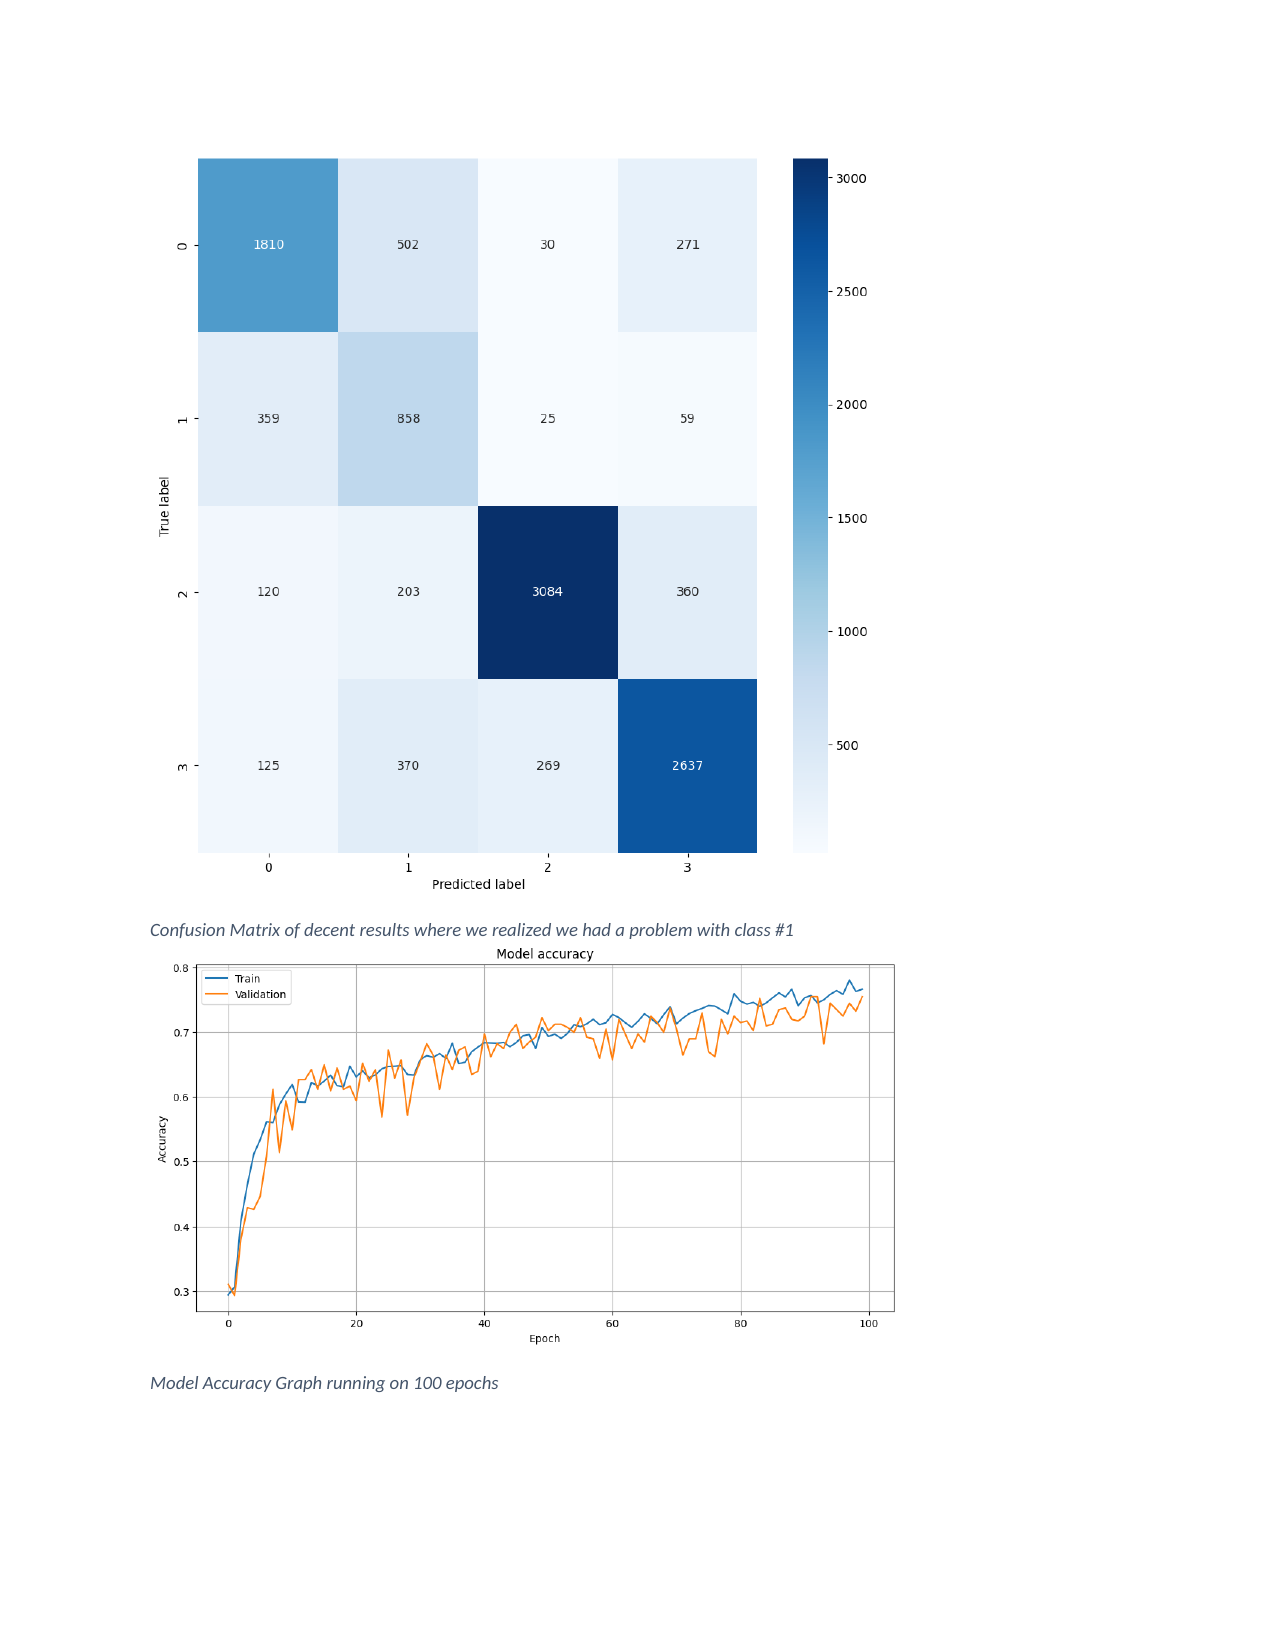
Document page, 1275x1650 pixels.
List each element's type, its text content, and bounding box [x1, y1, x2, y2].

picture [150, 941, 901, 1351]
text Model Accuracy Graph running on 100 epochs [150, 1371, 1125, 1394]
picture [150, 150, 876, 900]
